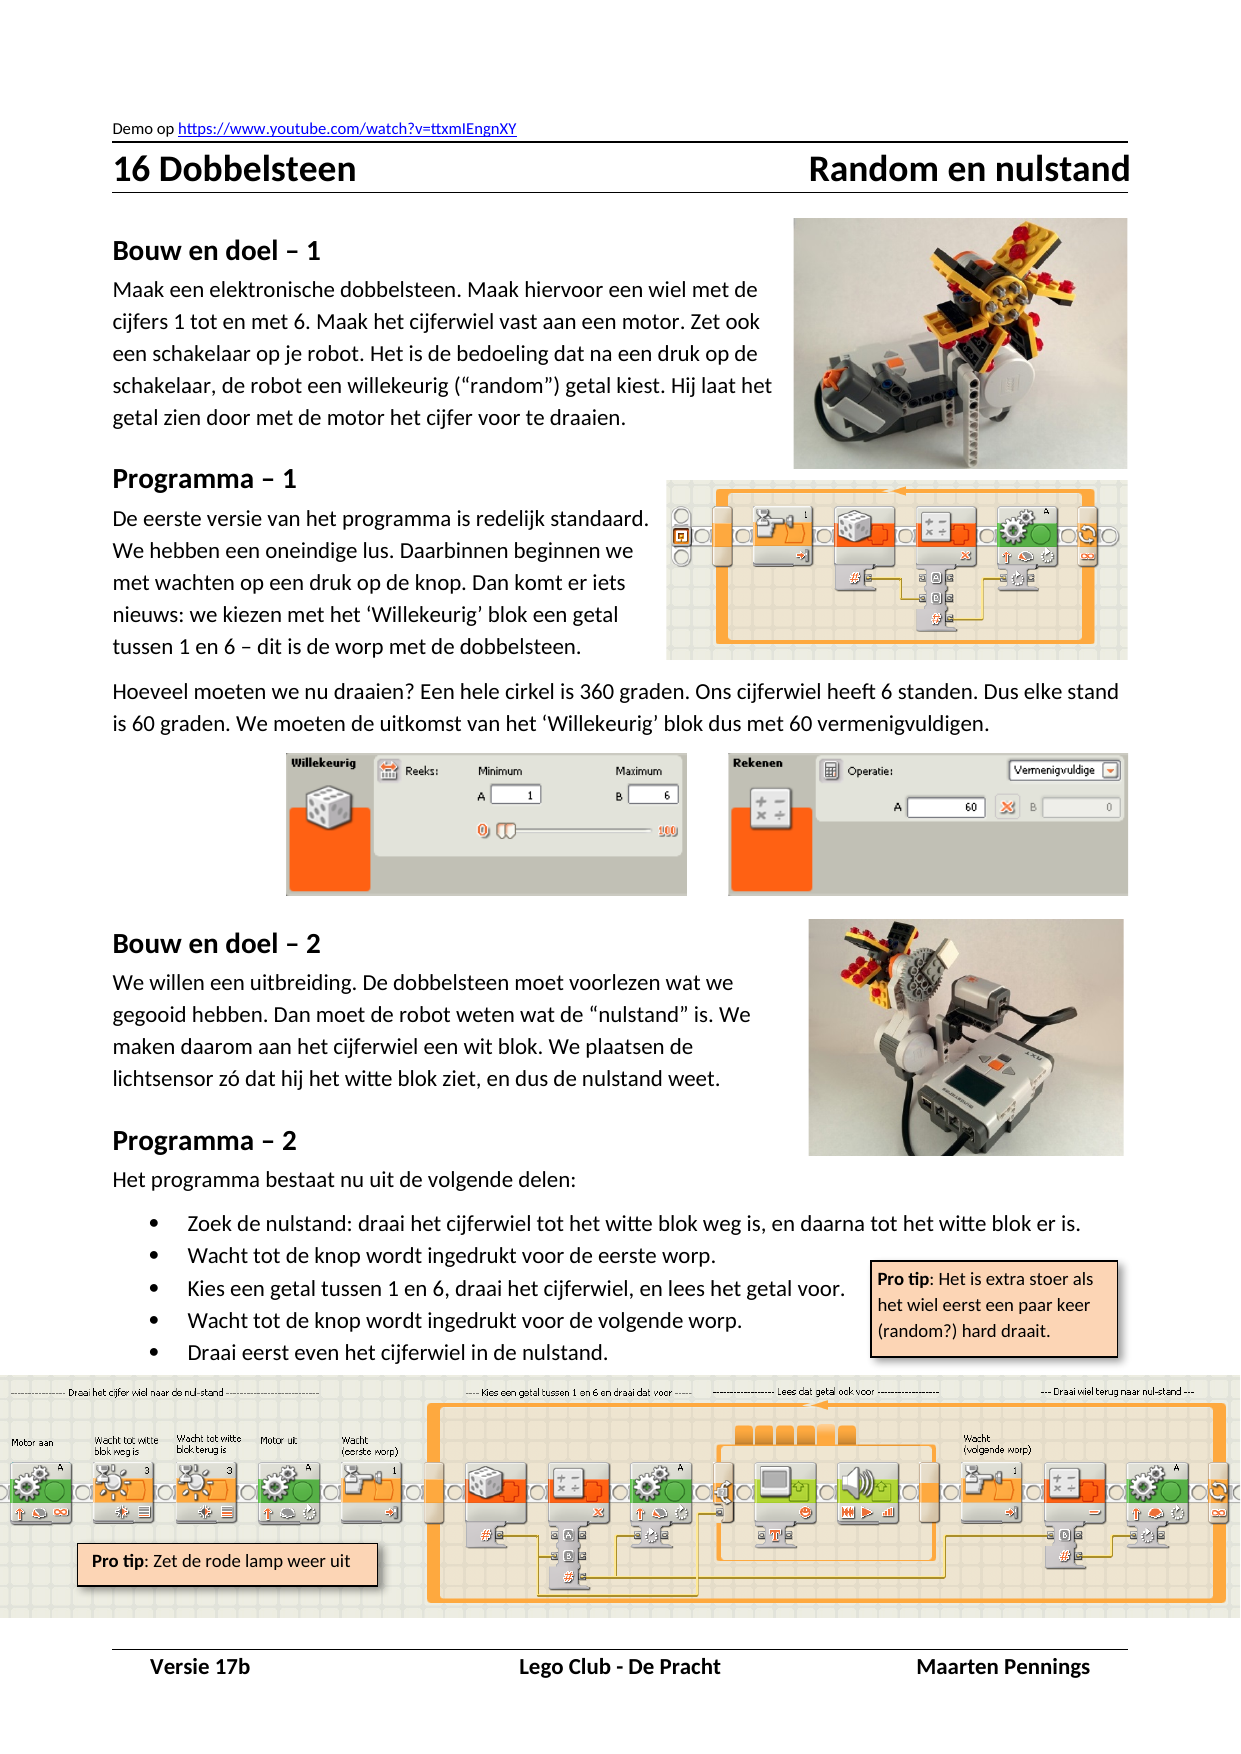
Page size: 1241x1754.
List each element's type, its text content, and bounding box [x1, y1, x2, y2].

text Demo op https://www.youtube.com/watch?v=ttxmIEngnXY [112, 118, 1128, 138]
text Bouw en doel – 2 [112, 925, 808, 961]
list Kies een getal tussen 1 en 6, draai het cijferwiel, en lees het getal voor. [150, 1274, 869, 1302]
picture [793, 218, 1128, 469]
picture [286, 753, 687, 896]
list Wacht tot de knop wordt ingedrukt voor de volgende worp. [150, 1306, 869, 1334]
list Zoek de nulstand: draai het cijferwiel tot het witte blok weg is, en daarna tot het witte blok er is. [150, 1209, 1128, 1237]
picture [0, 1375, 1241, 1618]
text De eerste versie van het programma is redelijk standaard. We hebben een oneindige lus. Daarbinnen beginnen we met wachten op een druk op de knop. Dan komt er iets nieuws: we kiezen met het ‘Willekeurig’ blok een getal tussen 1 en 6 – dit is de worp met de dobbelsteen. [112, 504, 666, 660]
list Draai eerst even het cijferwiel in de nulstand. [150, 1338, 873, 1366]
text Het programma bestaat nu uit de volgende delen: [112, 1165, 1128, 1193]
picture [666, 480, 1128, 660]
text 16 Dobbelsteen Random en nulstand [112, 143, 1128, 192]
list Wacht tot de knop wordt ingedrukt voor de eerste worp. [150, 1242, 1128, 1269]
text Programma – 2 [112, 1122, 1128, 1157]
text Programma – 1 [112, 461, 1128, 496]
text We willen een uitbreiding. De dobbelsteen moet voorlezen wat we gegooid hebben. Dan moet de robot weten wat de “nulstand” is. We maken daarom aan het cijferwiel een wit blok. We plaatsen de lichtsensor zó dat hij het witte blok ziet, en dus de nulstand weet. [112, 968, 792, 1092]
text Bouw en doel – 1 [112, 232, 793, 267]
picture [728, 753, 1129, 896]
text Maak een elektronische dobbelsteen. Maak hiervoor een wiel met de cijfers 1 tot en met 6. Maak het cijferwiel vast aan een motor. Zet ook een schakelaar op je robot. Het is de bedoeling dat na een druk op de schakelaar, de robot een willekeurig (“random”) getal kiest. Hij laat het getal zien door met de motor het cijfer voor te draaien. [112, 275, 792, 431]
picture [808, 919, 1124, 1156]
text Hoeveel moeten we nu draaien? Een hele cirkel is 360 graden. Ons cijferwiel heeft 6 standen. Dus elke stand is 60 graden. We moeten de uitkomst van het ‘Willekeurig’ blok dus met 60 vermenigvuldigen. [112, 677, 1132, 737]
